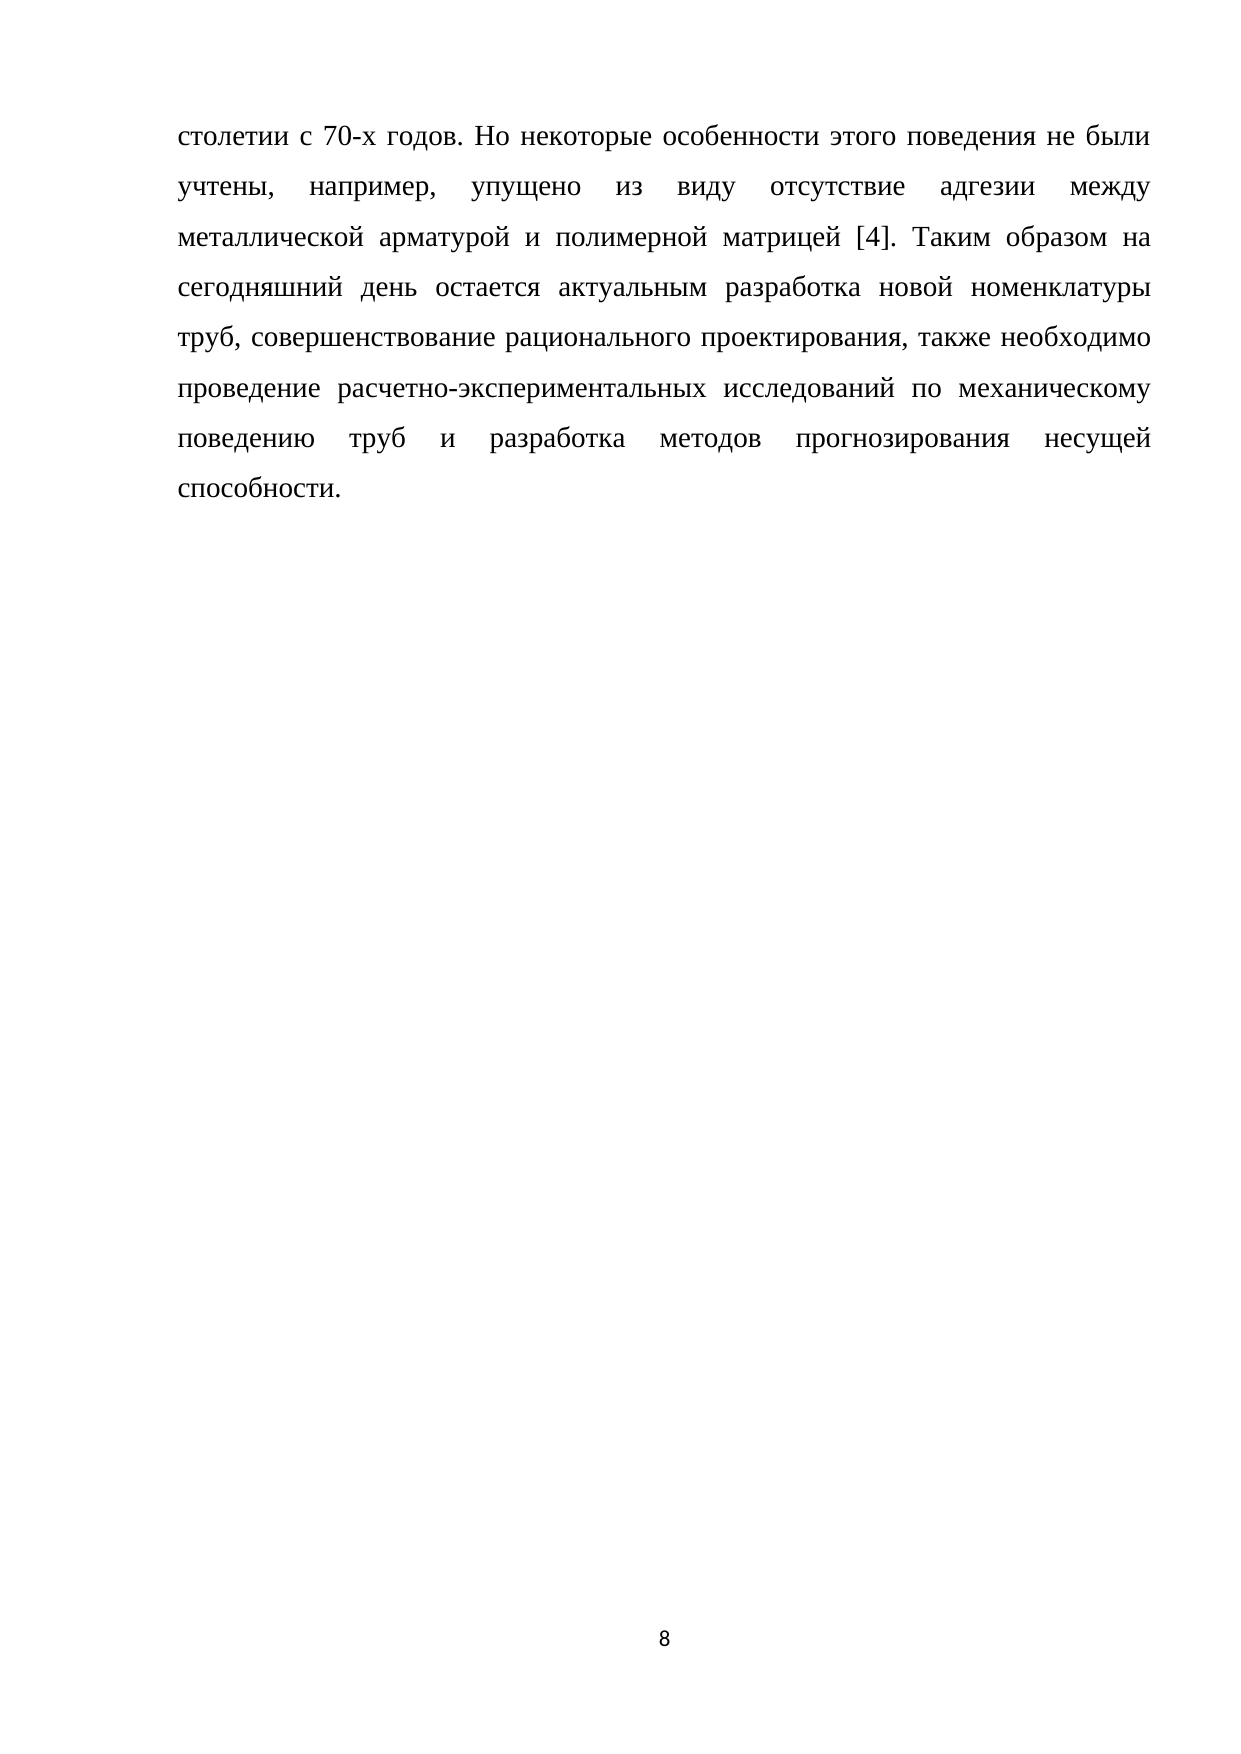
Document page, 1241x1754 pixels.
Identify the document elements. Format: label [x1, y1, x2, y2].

text [177, 118, 1152, 504]
